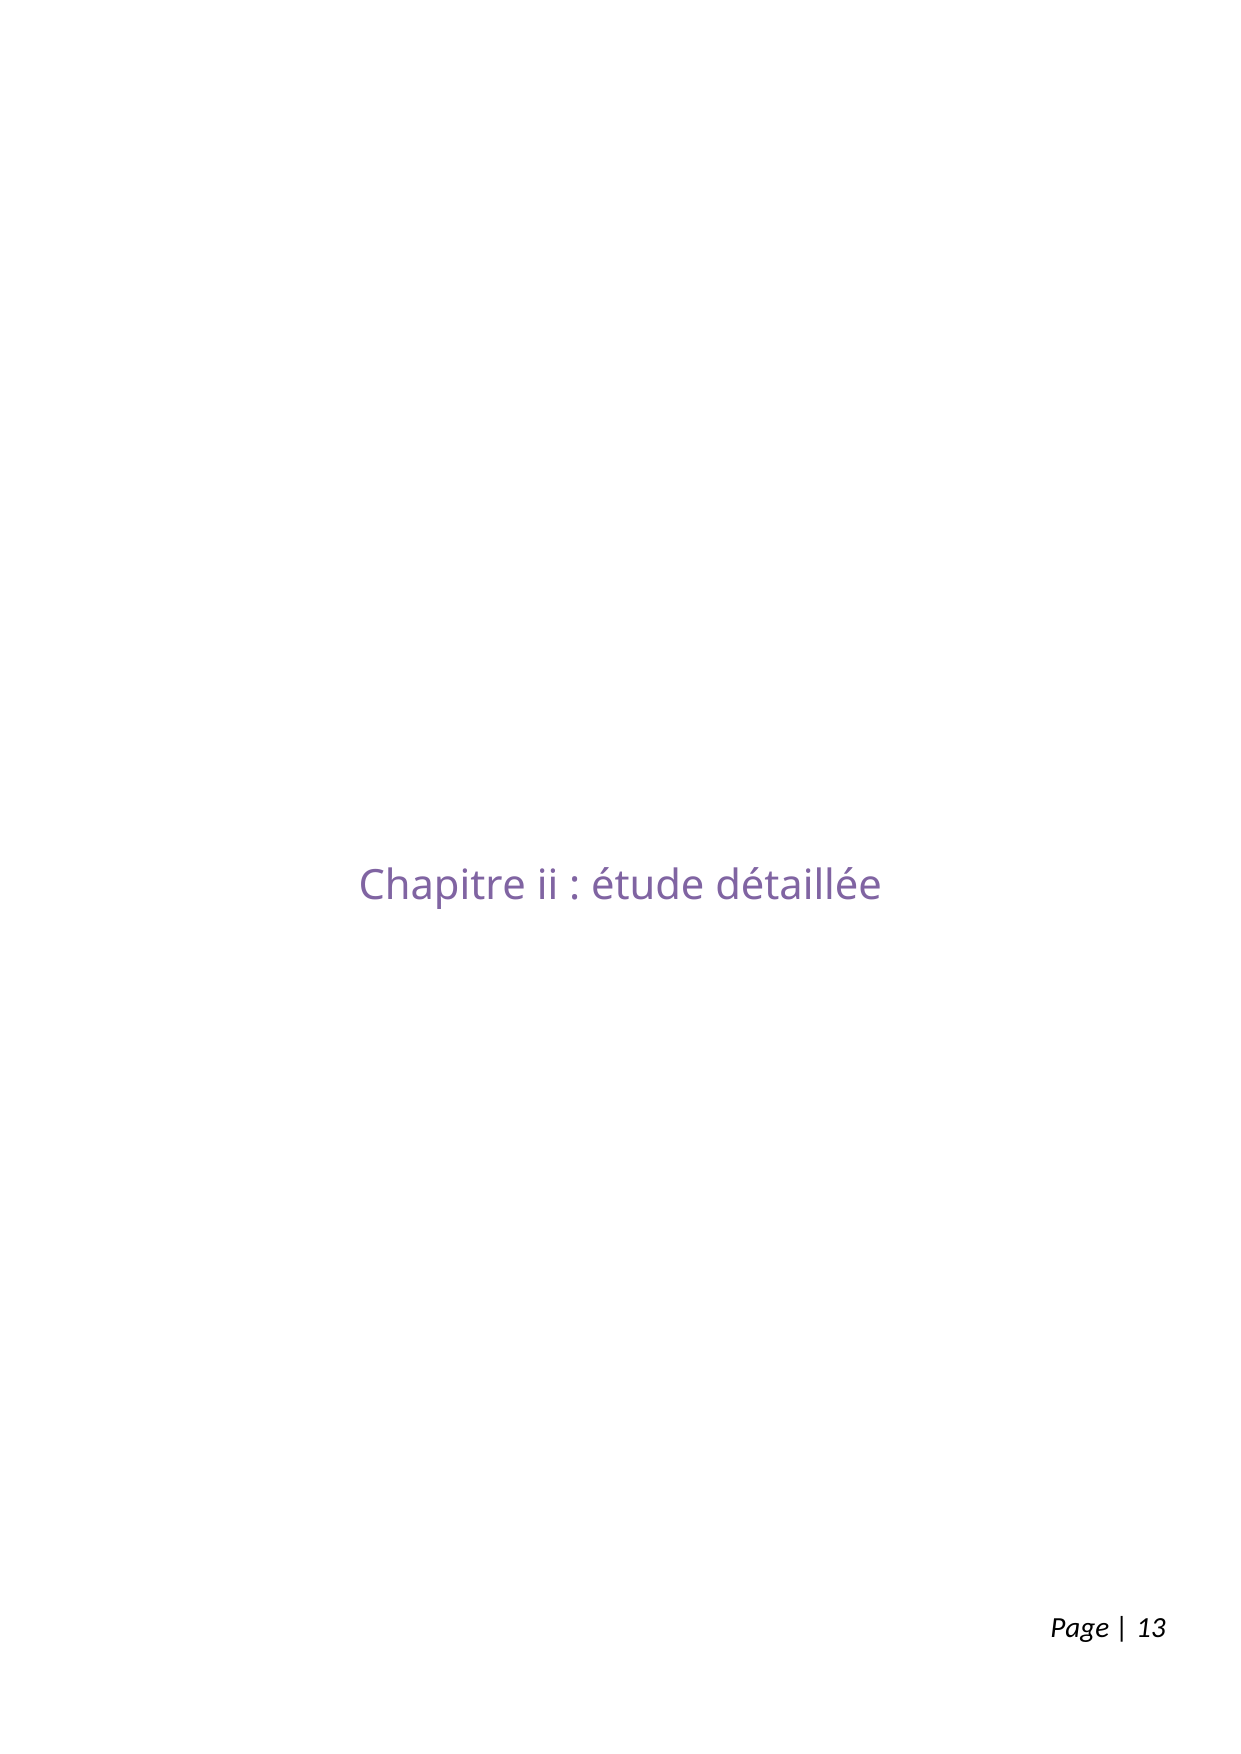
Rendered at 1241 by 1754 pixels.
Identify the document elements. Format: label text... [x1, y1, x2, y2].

subtitle Chapitre ii : étude détaillée [75, 854, 1165, 911]
